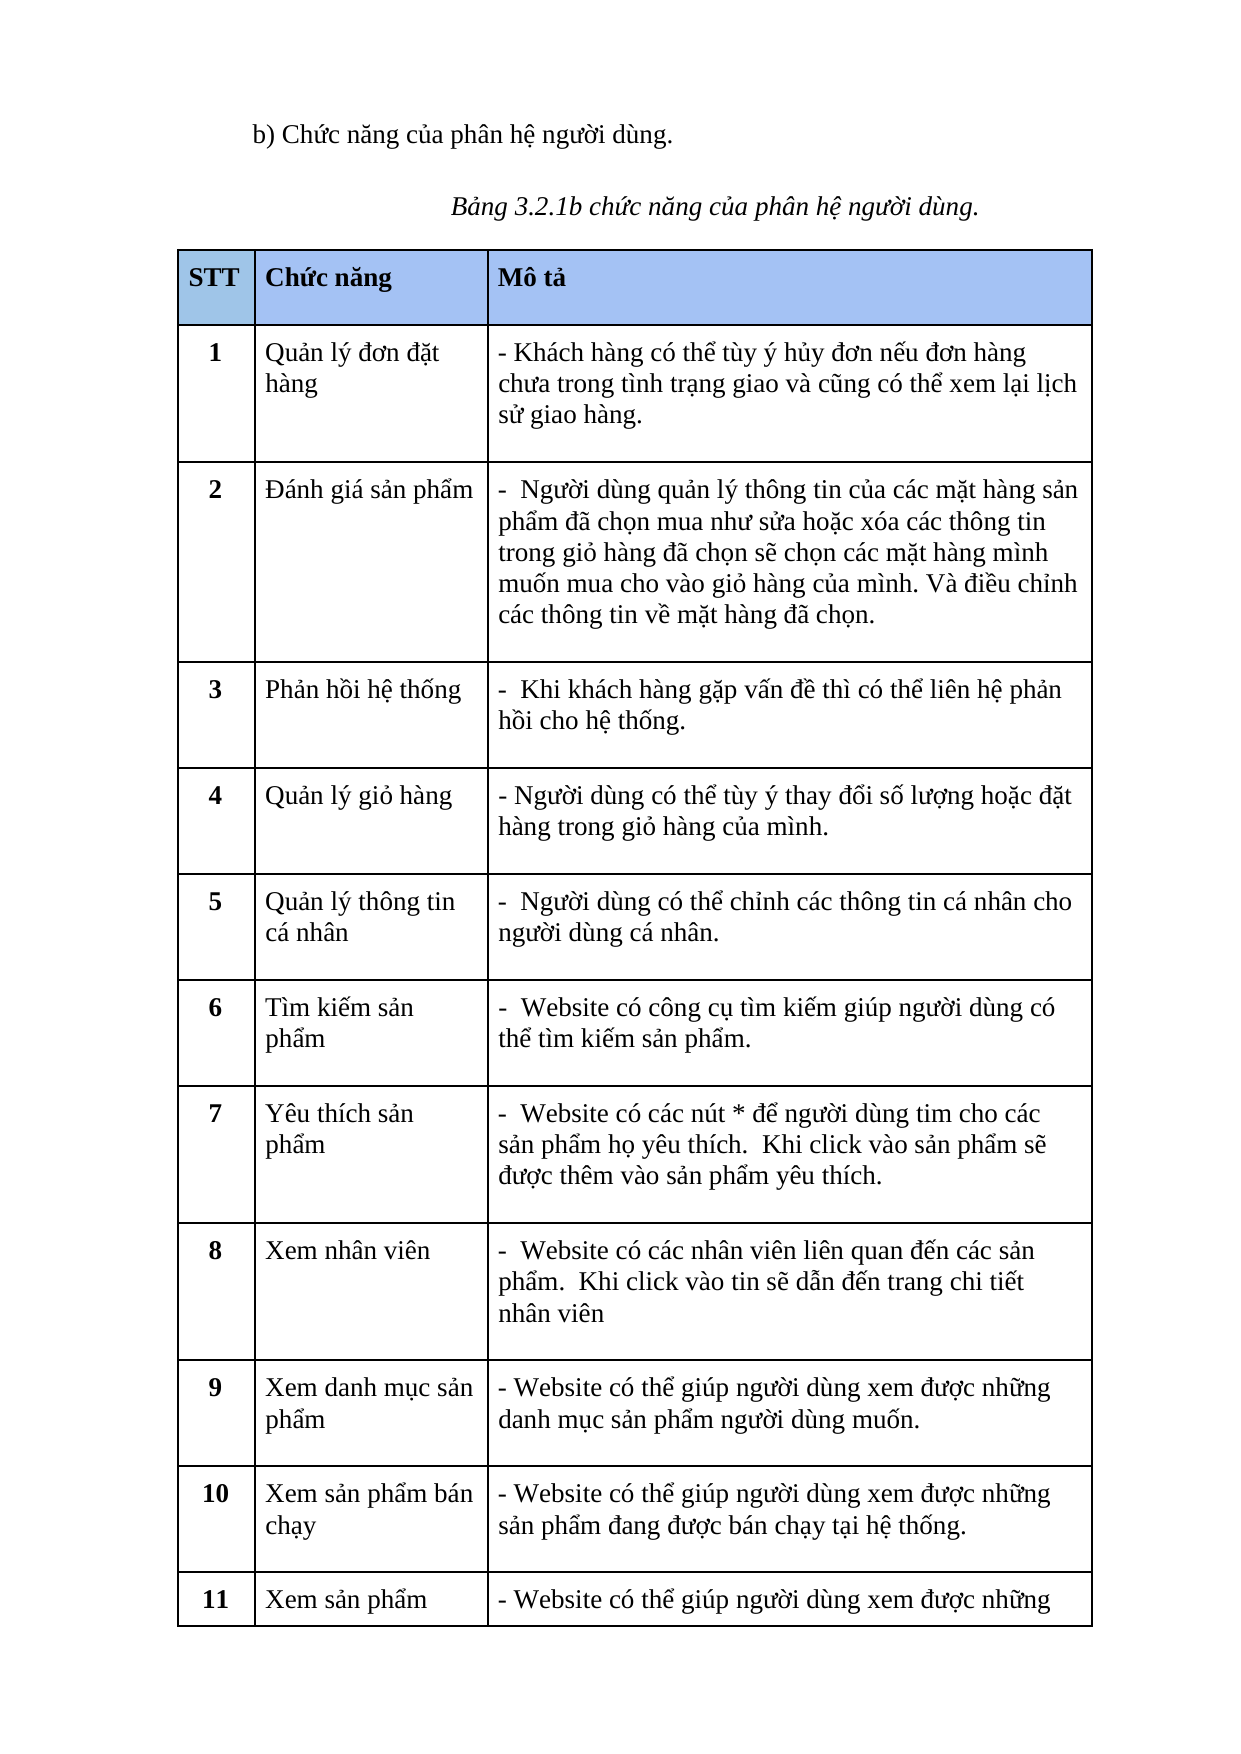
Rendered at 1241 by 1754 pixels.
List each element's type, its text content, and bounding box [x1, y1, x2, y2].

table_cell Xem nhân viên [256, 1224, 487, 1359]
table_cell Tìm kiếm sản phẩm [256, 981, 487, 1085]
table_cell Quản lý đơn đặt hàng [256, 326, 487, 461]
table_cell - Người dùng quản lý thông tin của các mặt hàng sản phẩm đã chọn mua như sửa hoặc xóa các thông tin trong giỏ hàng đã chọn sẽ chọn các mặt hàng mình muốn mua cho vào giỏ hàng của mình. Và điều chỉnh các thông tin về mặt hàng đã chọn. [489, 463, 1091, 661]
table_cell 2 [179, 463, 254, 661]
table_cell 10 [179, 1467, 254, 1571]
table_cell - Website có các nút * để người dùng tim cho các sản phẩm họ yêu thích. Khi click vào sản phẩm sẽ được thêm vào sản phẩm yêu thích. [489, 1087, 1091, 1222]
table_cell Yêu thích sản phẩm [256, 1087, 487, 1222]
table_cell Đánh giá sản phẩm [256, 463, 487, 661]
table_cell Xem danh mục sản phẩm [256, 1361, 487, 1465]
table_header STT [179, 251, 254, 324]
table_cell Phản hồi hệ thống [256, 663, 487, 767]
table_cell - Website có công cụ tìm kiếm giúp người dùng có thể tìm kiếm sản phẩm. [489, 981, 1091, 1085]
table_cell - Khi khách hàng gặp vấn đề thì có thể liên hệ phản hồi cho hệ thống. [489, 663, 1091, 767]
table_cell 4 [179, 769, 254, 873]
table_cell 8 [179, 1224, 254, 1359]
table_cell 9 [179, 1361, 254, 1465]
table_cell - Website có thể giúp người dùng xem được những danh mục sản phẩm người dùng muốn. [489, 1361, 1091, 1465]
text b) Chức năng của phân hệ người dùng. [177, 118, 1122, 149]
table_header Mô tả [489, 251, 1091, 324]
table_header Chức năng [256, 251, 487, 324]
table_cell - Người dùng có thể chỉnh các thông tin cá nhân cho người dùng cá nhân. [489, 875, 1091, 979]
table_cell Quản lý giỏ hàng [256, 769, 487, 873]
table_cell 5 [179, 875, 254, 979]
text Bảng 3.2.1b chức năng của phân hệ người dùng. [177, 190, 1122, 221]
table_cell 7 [179, 1087, 254, 1222]
table_cell 3 [179, 663, 254, 767]
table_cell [489, 1573, 1091, 1625]
table_cell 11 [179, 1573, 254, 1625]
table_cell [256, 1573, 487, 1625]
table_cell - Người dùng có thể tùy ý thay đổi số lượng hoặc đặt hàng trong giỏ hàng của mình. [489, 769, 1091, 873]
table_cell Quản lý thông tin cá nhân [256, 875, 487, 979]
table_cell - Khách hàng có thể tùy ý hủy đơn nếu đơn hàng chưa trong tình trạng giao và cũng có thể xem lại lịch sử giao hàng. [489, 326, 1091, 461]
table_cell Xem sản phẩm bán chạy [256, 1467, 487, 1571]
table_cell - Website có các nhân viên liên quan đến các sản phẩm. Khi click vào tin sẽ dẫn đến trang chi tiết nhân viên [489, 1224, 1091, 1359]
table_cell - Website có thể giúp người dùng xem được những sản phẩm đang được bán chạy tại hệ thống. [489, 1467, 1091, 1571]
table_cell 6 [179, 981, 254, 1085]
table_cell 1 [179, 326, 254, 461]
